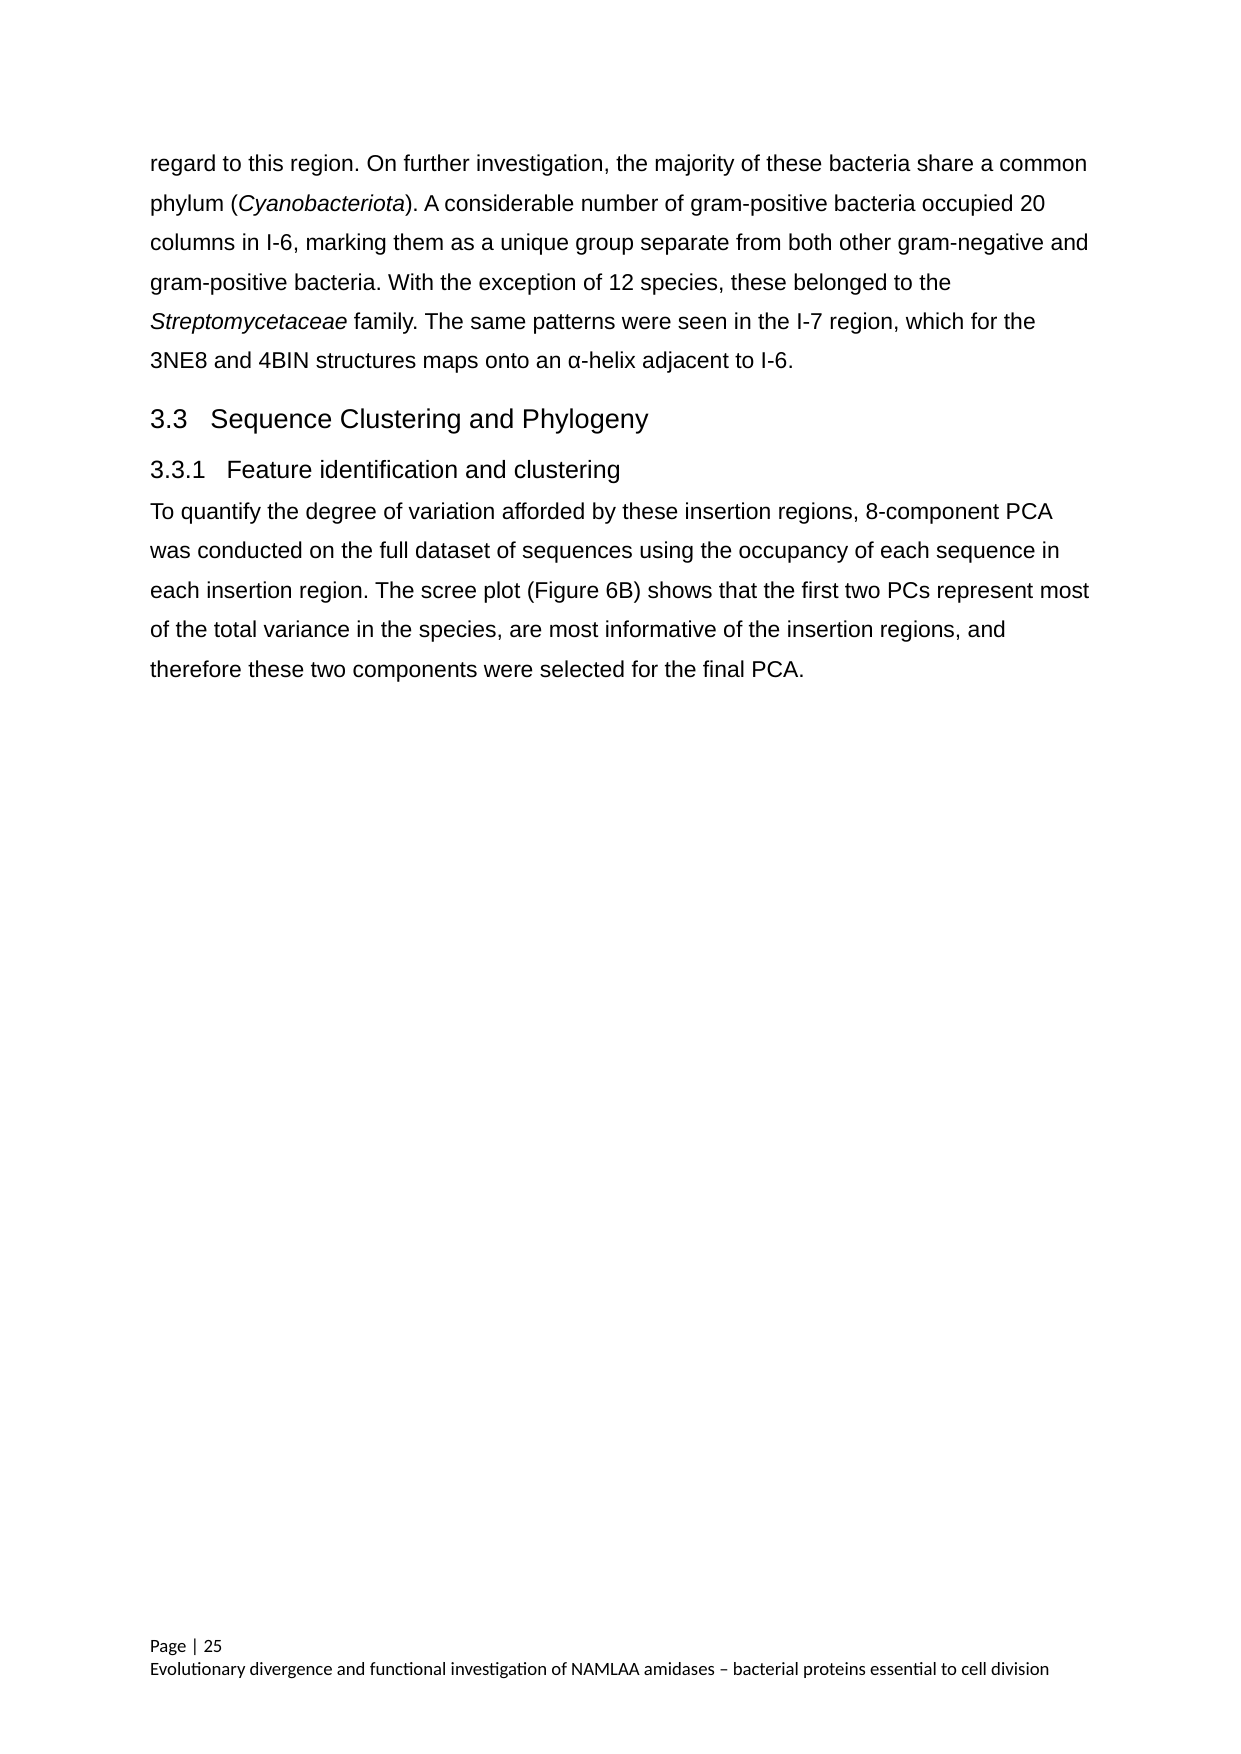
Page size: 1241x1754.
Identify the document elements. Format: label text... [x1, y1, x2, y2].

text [150, 150, 1090, 374]
subtitle 3.3.1 Feature identification and clustering [150, 454, 1090, 483]
text To quantify the degree of variation afforded by these insertion regions, 8-component PCA was conducted on the full dataset of sequences using the occupancy of each sequence in each insertion region. The scree plot (Figure 6B) shows that the first two PCs represent most of the total variance in the species, are most informative of the insertion regions, and therefore these two components were selected for the final PCA. [150, 498, 1090, 682]
subtitle 3.3 Sequence Clustering and Phylogeny [150, 403, 1090, 435]
